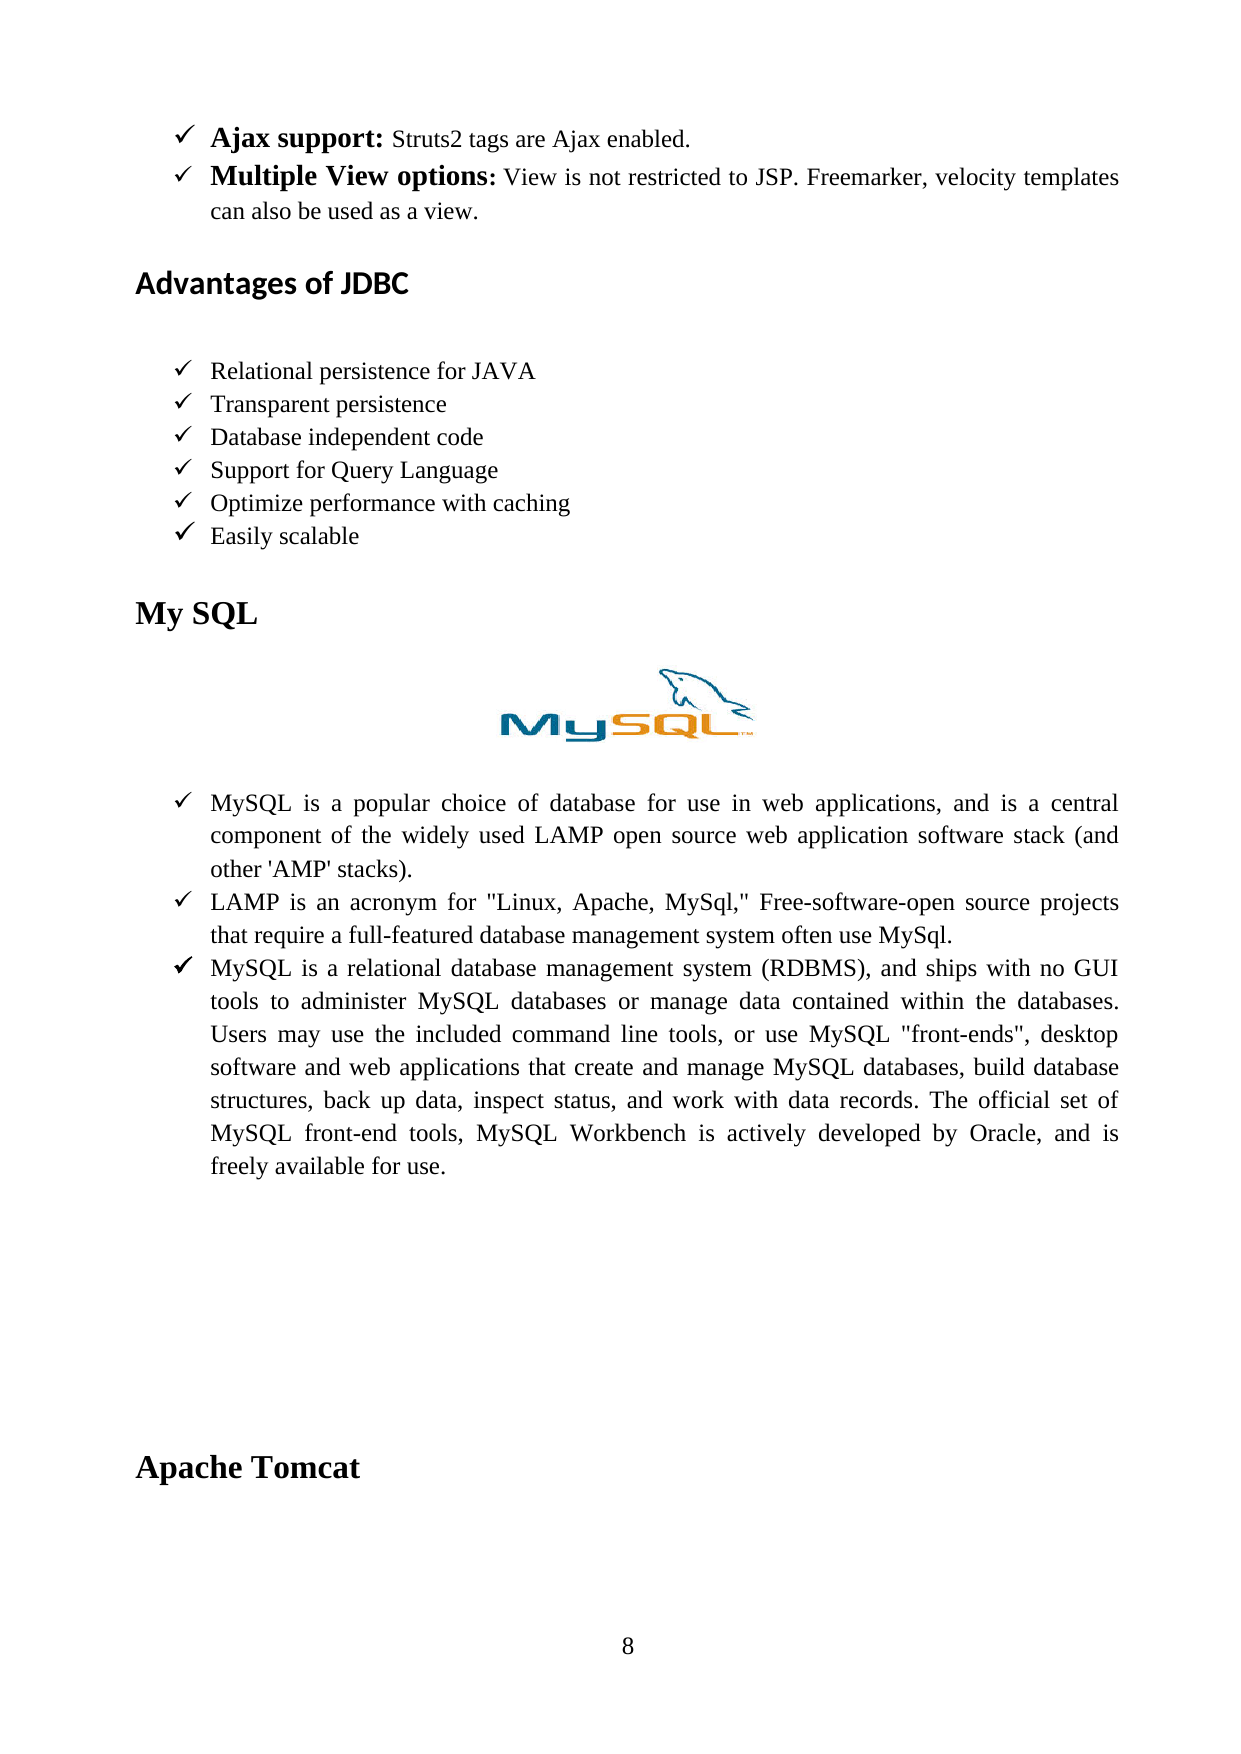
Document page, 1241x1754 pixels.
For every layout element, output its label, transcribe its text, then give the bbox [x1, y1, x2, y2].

list Ajax support: Struts2 tags are Ajax enabled. [173, 120, 1120, 153]
list Relational persistence for JAVA [173, 356, 1120, 385]
list Transparent persistence [173, 389, 1120, 418]
text My SQL [135, 594, 1120, 632]
list MySQL is a relational database management system (RDBMS), and ships with no GUI tools to administer MySQL databases or manage data contained within the databases. Users may use the included command line tools, or use MySQL "front-ends", desktop software and web applications that create and manage MySQL databases, build database structures, back up data, inspect status, and work with data records. The official set of MySQL front-end tools, MySQL Workbench is actively developed by Oracle, and is freely available for use. [173, 953, 1120, 1179]
list LAMP is an acronym for "Linux, Apache, MySql," Free-software-open source projects that require a full-featured database management system often use MySql. [173, 887, 1120, 948]
list Database independent code [173, 422, 1120, 451]
text Advantages of JDBC [135, 262, 1120, 303]
picture [487, 632, 769, 788]
list Multiple View options: View is not restricted to JSP. Freemarker, velocity templates can also be used as a view. [173, 158, 1120, 225]
list MySQL is a popular choice of database for use in web applications, and is a central component of the widely used LAMP open source web application software stack (and other 'AMP' stacks). [173, 788, 1120, 882]
list Easily scalable [173, 521, 1120, 551]
list Support for Query Language [173, 455, 1120, 484]
list Optimize performance with caching [173, 488, 1120, 517]
text Apache Tomcat [135, 1447, 1120, 1486]
